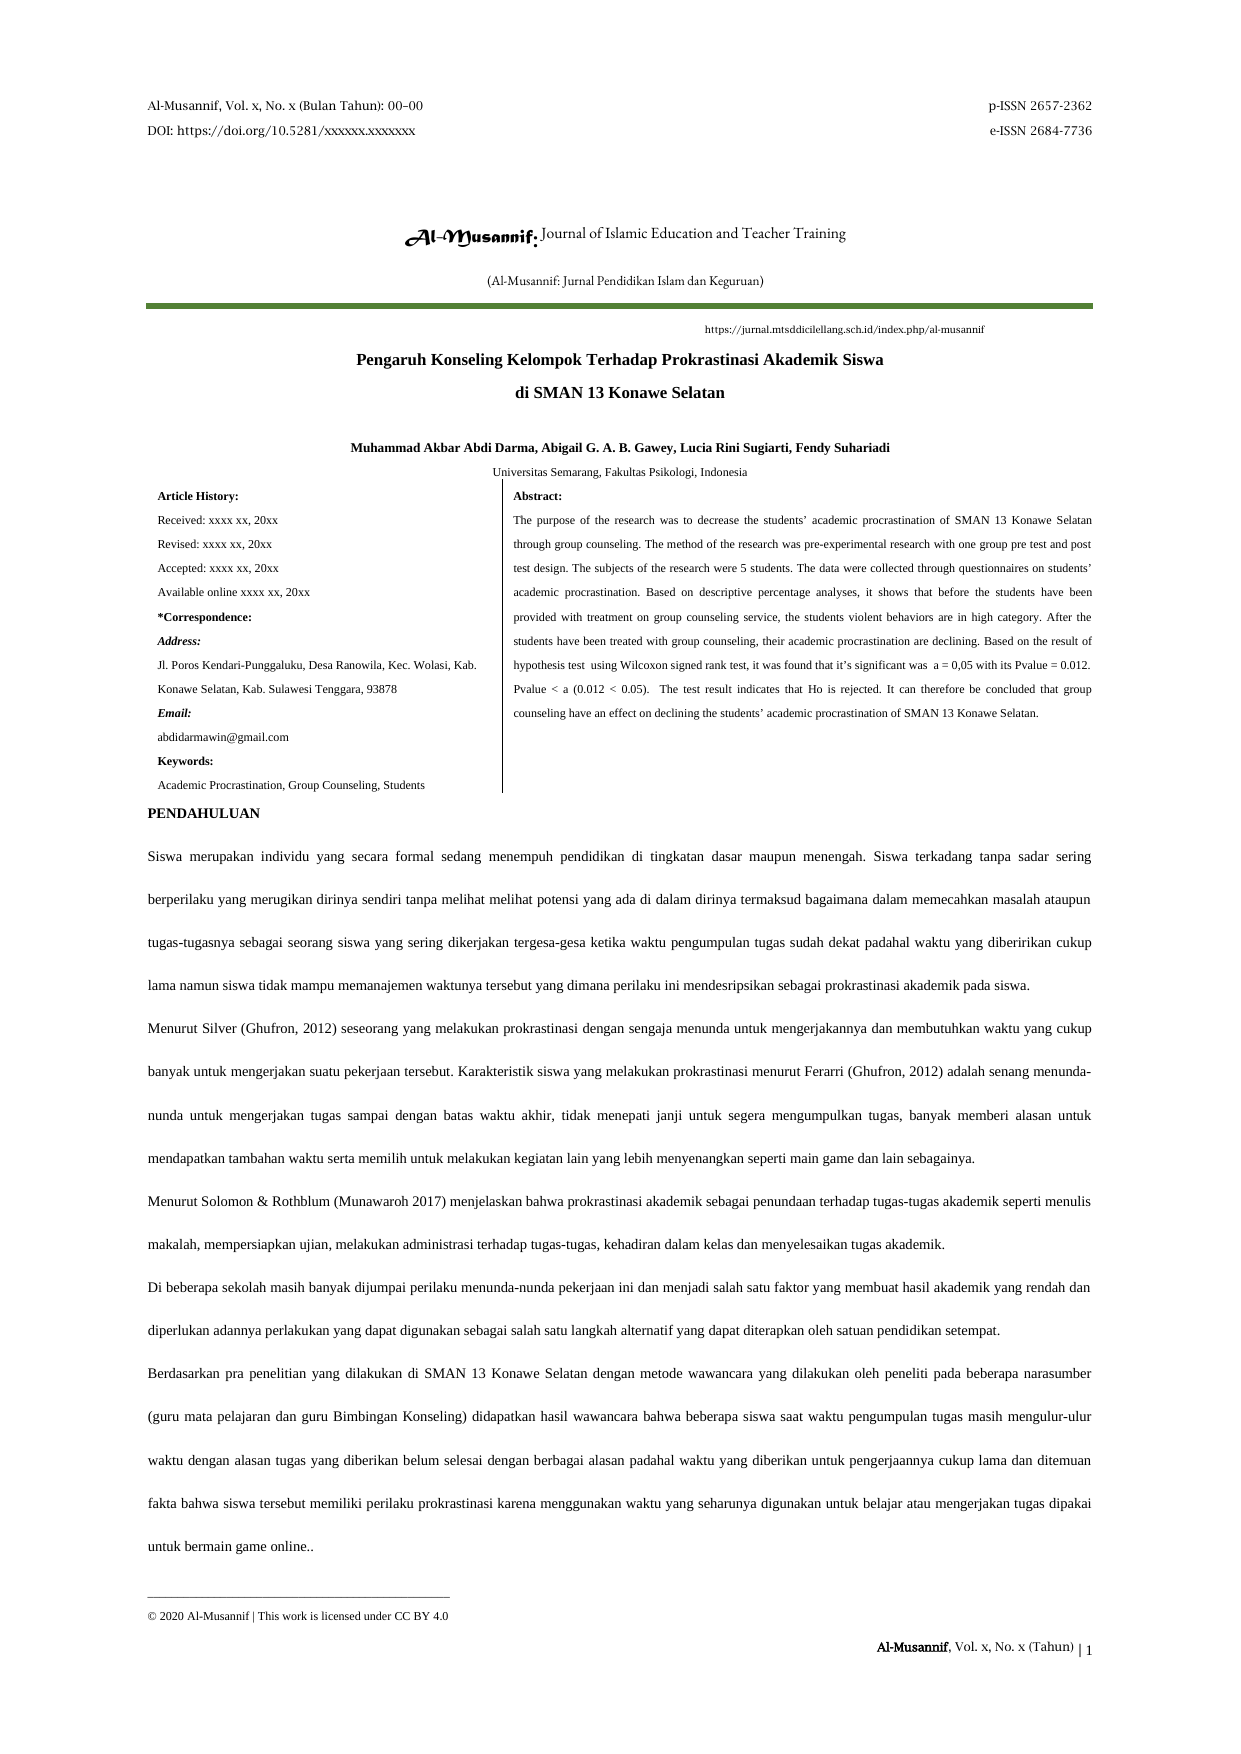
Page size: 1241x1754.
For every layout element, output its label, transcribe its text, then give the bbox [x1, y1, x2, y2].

text PENDAHULUAN [147, 792, 1092, 821]
table_header Abstract: The purpose of the research was to decrease the students’ academic procrastination of SMAN 13 Konawe Selatan through group counseling. The method of the research was pre-experimental research with one group pre test and post test design. The subjects of the research were 5 students. The data were collected through questionnaires on students’ academic procrastination. Based on descriptive percentage analyses, it shows that before the students have been provided with treatment on group counseling service, the students violent behaviors are in high category. After the students have been treated with group counseling, their academic procrastination are declining. Based on the result of hypothesis test using Wilcoxon signed rank test, it was found that it’s significant was a = 0,05 with its Pvalue = 0.012. Pvalue ˂ a (0.012 ˂ 0.05). The test result indicates that Ho is rejected. It can therefore be concluded that group counseling have an effect on declining the students’ academic procrastination of SMAN 13 Konawe Selatan. [503, 479, 1094, 792]
text Di beberapa sekolah masih banyak dijumpai perilaku menunda-nunda pekerjaan ini dan menjadi salah satu faktor yang membuat hasil akademik yang rendah dan diperlukan adannya perlakukan yang dapat digunakan sebagai salah satu langkah alternatif yang dapat diterapkan oleh satuan pendidikan setempat. [147, 1267, 1092, 1339]
text Siswa merupakan individu yang secara formal sedang menempuh pendidikan di tingkatan dasar maupun menengah. Siswa terkadang tanpa sadar sering berperilaku yang merugikan dirinya sendiri tanpa melihat melihat potensi yang ada di dalam dirinya termaksud bagaimana dalam memecahkan masalah ataupun tugas-tugasnya sebagai seorang siswa yang sering dikerjakan tergesa-gesa ketika waktu pengumpulan tugas sudah dekat padahal waktu yang diberirikan cukup lama namun siswa tidak mampu memanajemen waktunya tersebut yang dimana perilaku ini mendesripsikan sebagai prokrastinasi akademik pada siswa. [147, 836, 1092, 994]
text Muhammad Akbar Abdi Darma, Abigail G. A. B. Gawey, Lucia Rini Sugiarti, Fendy Suhariadi [147, 429, 1092, 455]
table_header Article History: Received: xxxx xx, 20xx Revised: xxxx xx, 20xx Accepted: xxxx xx, 20xx Available online xxxx xx, 20xx *Correspondence: Address: Jl. Poros Kendari-Punggaluku, Desa Ranowila, Kec. Wolasi, Kab. Konawe Selatan, Kab. Sulawesi Tenggara, 93878 Email: abdidarmawin@gmail.com Keywords: Academic Procrastination, Group Counseling, Students [146, 479, 502, 792]
text https://jurnal.mtsddicilellang.sch.id/index.php/al-musannif [147, 316, 985, 335]
table_header Al-Musannif: Journal of Islamic Education and Teacher Training (Al-Musannif: Jurnal Pendidikan Islam dan Keguruan) [146, 208, 1093, 303]
text Berdasarkan pra penelitian yang dilakukan di SMAN 13 Konawe Selatan dengan metode wawancara yang dilakukan oleh peneliti pada beberapa narasumber (guru mata pelajaran dan guru Bimbingan Konseling) didapatkan hasil wawancara bahwa beberapa siswa saat waktu pengumpulan tugas masih mengulur-ulur waktu dengan alasan tugas yang diberikan belum selesai dengan berbagai alasan padahal waktu yang diberikan untuk pengerjaannya cukup lama dan ditemuan fakta bahwa siswa tersebut memiliki perilaku prokrastinasi karena menggunakan waktu yang seharunya digunakan untuk belajar atau mengerjakan tugas dipakai untuk bermain game online.. [147, 1353, 1092, 1554]
text di SMAN 13 Konawe Selatan [147, 369, 1092, 402]
text Menurut Solomon & Rothblum (Munawaroh 2017) menjelaskan bahwa prokrastinasi akademik sebagai penundaan terhadap tugas-tugas akademik seperti menulis makalah, mempersiapkan ujian, melakukan administrasi terhadap tugas-tugas, kehadiran dalam kelas dan menyelesaikan tugas akademik. [147, 1181, 1092, 1252]
text Menurut Silver (Ghufron, 2012) seseorang yang melakukan prokrastinasi dengan sengaja menunda untuk mengerjakannya dan membutuhkan waktu yang cukup banyak untuk mengerjakan suatu pekerjaan tersebut. Karakteristik siswa yang melakukan prokrastinasi menurut Ferarri (Ghufron, 2012) adalah senang menunda-nunda untuk mengerjakan tugas sampai dengan batas waktu akhir, tidak menepati janji untuk segera mengumpulkan tugas, banyak memberi alasan untuk mendapatkan tambahan waktu serta memilih untuk melakukan kegiatan lain yang lebih menyenangkan seperti main game dan lain sebagainya. [147, 1008, 1092, 1166]
text Universitas Semarang, Fakultas Psikologi, Indonesia [147, 455, 1092, 479]
text Pengaruh Konseling Kelompok Terhadap Prokrastinasi Akademik Siswa [147, 335, 1092, 369]
